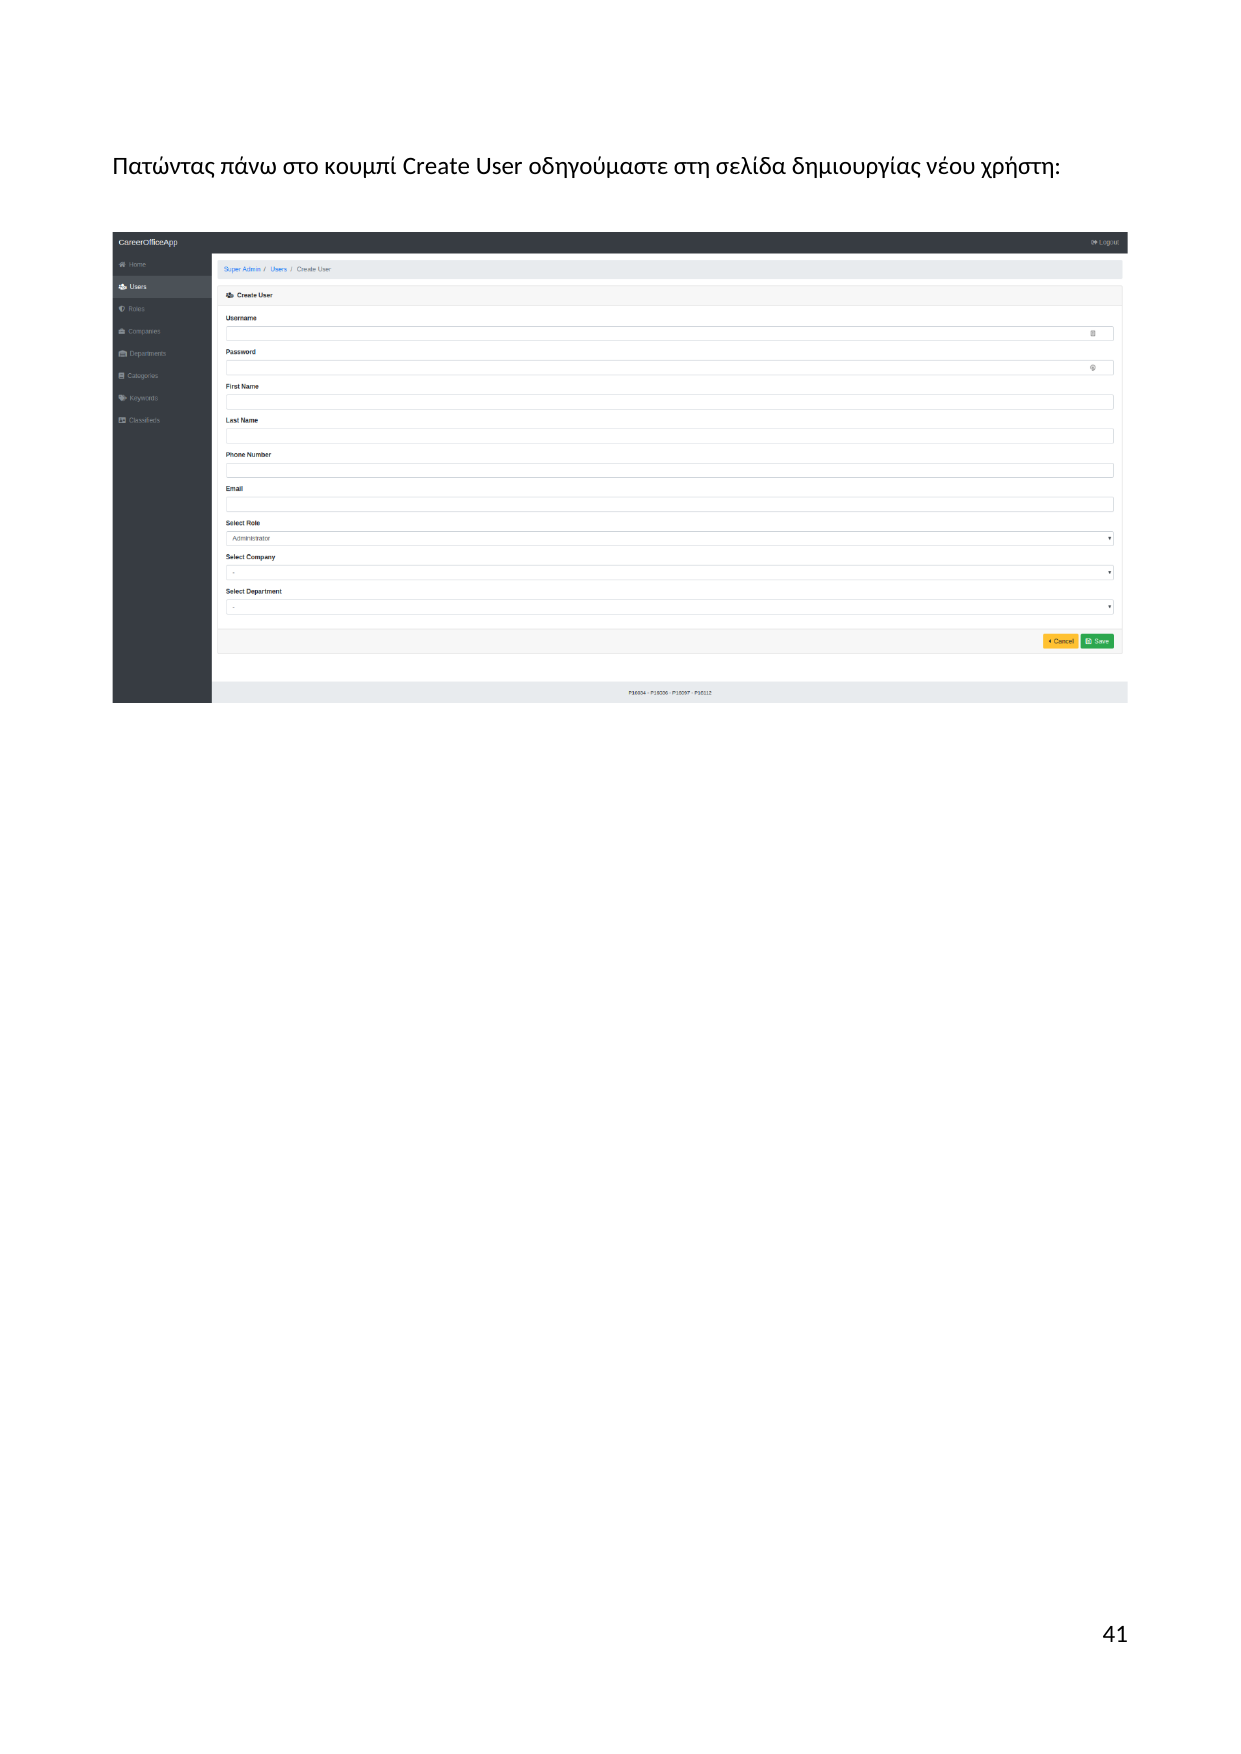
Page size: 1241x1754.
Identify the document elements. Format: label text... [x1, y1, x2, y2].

text Πατώντας πάνω στο κουμπί Create User οδηγούμαστε στη σελίδα δημιουργίας νέου χρήστη: [112, 150, 1128, 181]
picture [112, 232, 1128, 703]
